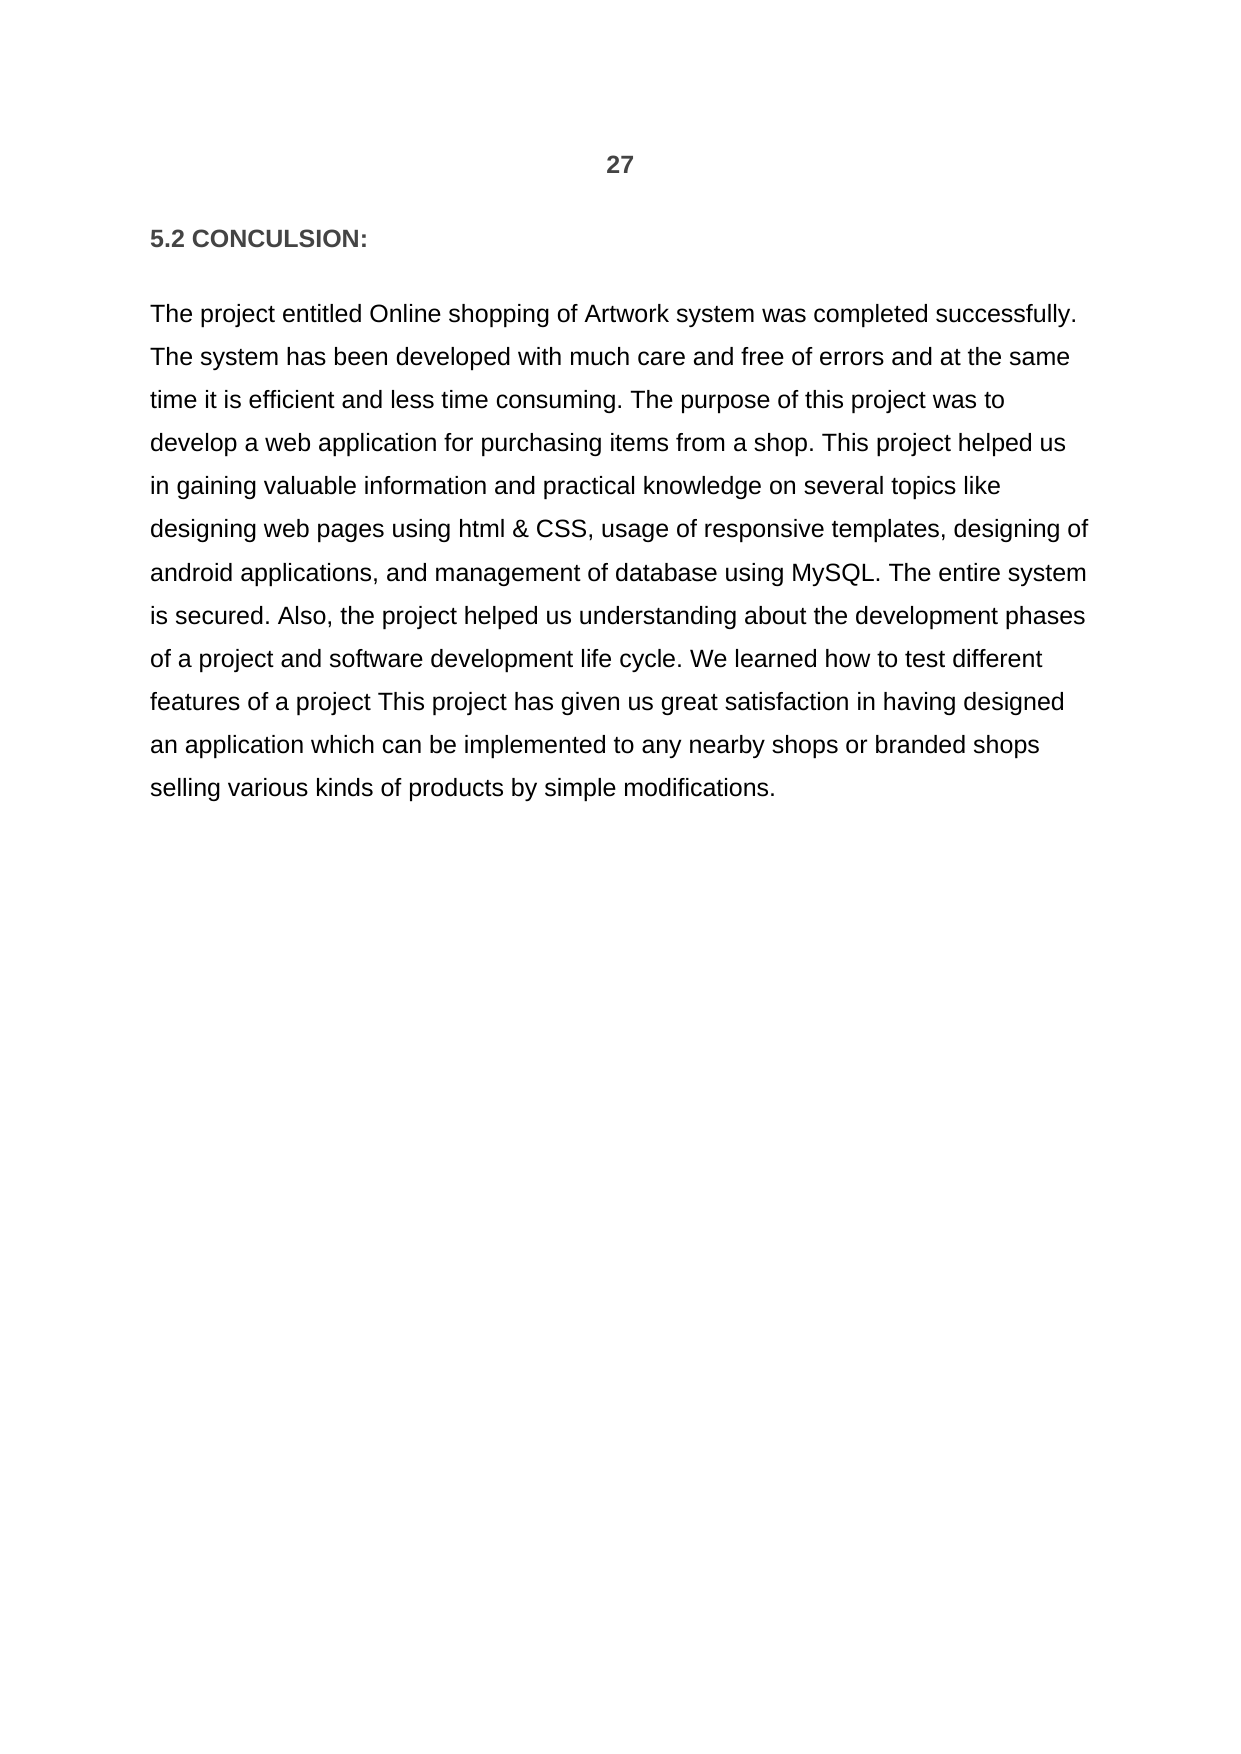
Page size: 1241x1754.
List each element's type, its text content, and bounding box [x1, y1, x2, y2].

text The project entitled Online shopping of Artwork system was completed successfully. The system has been developed with much care and free of errors and at the same time it is efficient and less time consuming. The purpose of this project was to develop a web application for purchasing items from a shop. This project helped us in gaining valuable information and practical knowledge on several topics like designing web pages using html & CSS, usage of responsive templates, designing of android applications, and management of database using MySQL. The entire system is secured. Also, the project helped us understanding about the development phases of a project and software development life cycle. We learned how to test different features of a project This project has given us great satisfaction in having designed an application which can be implemented to any nearby shops or branded shops selling various kinds of products by simple modifications. [150, 299, 1090, 802]
text 5.2 CONCULSION: [150, 224, 1090, 253]
text 27 [150, 150, 1090, 179]
